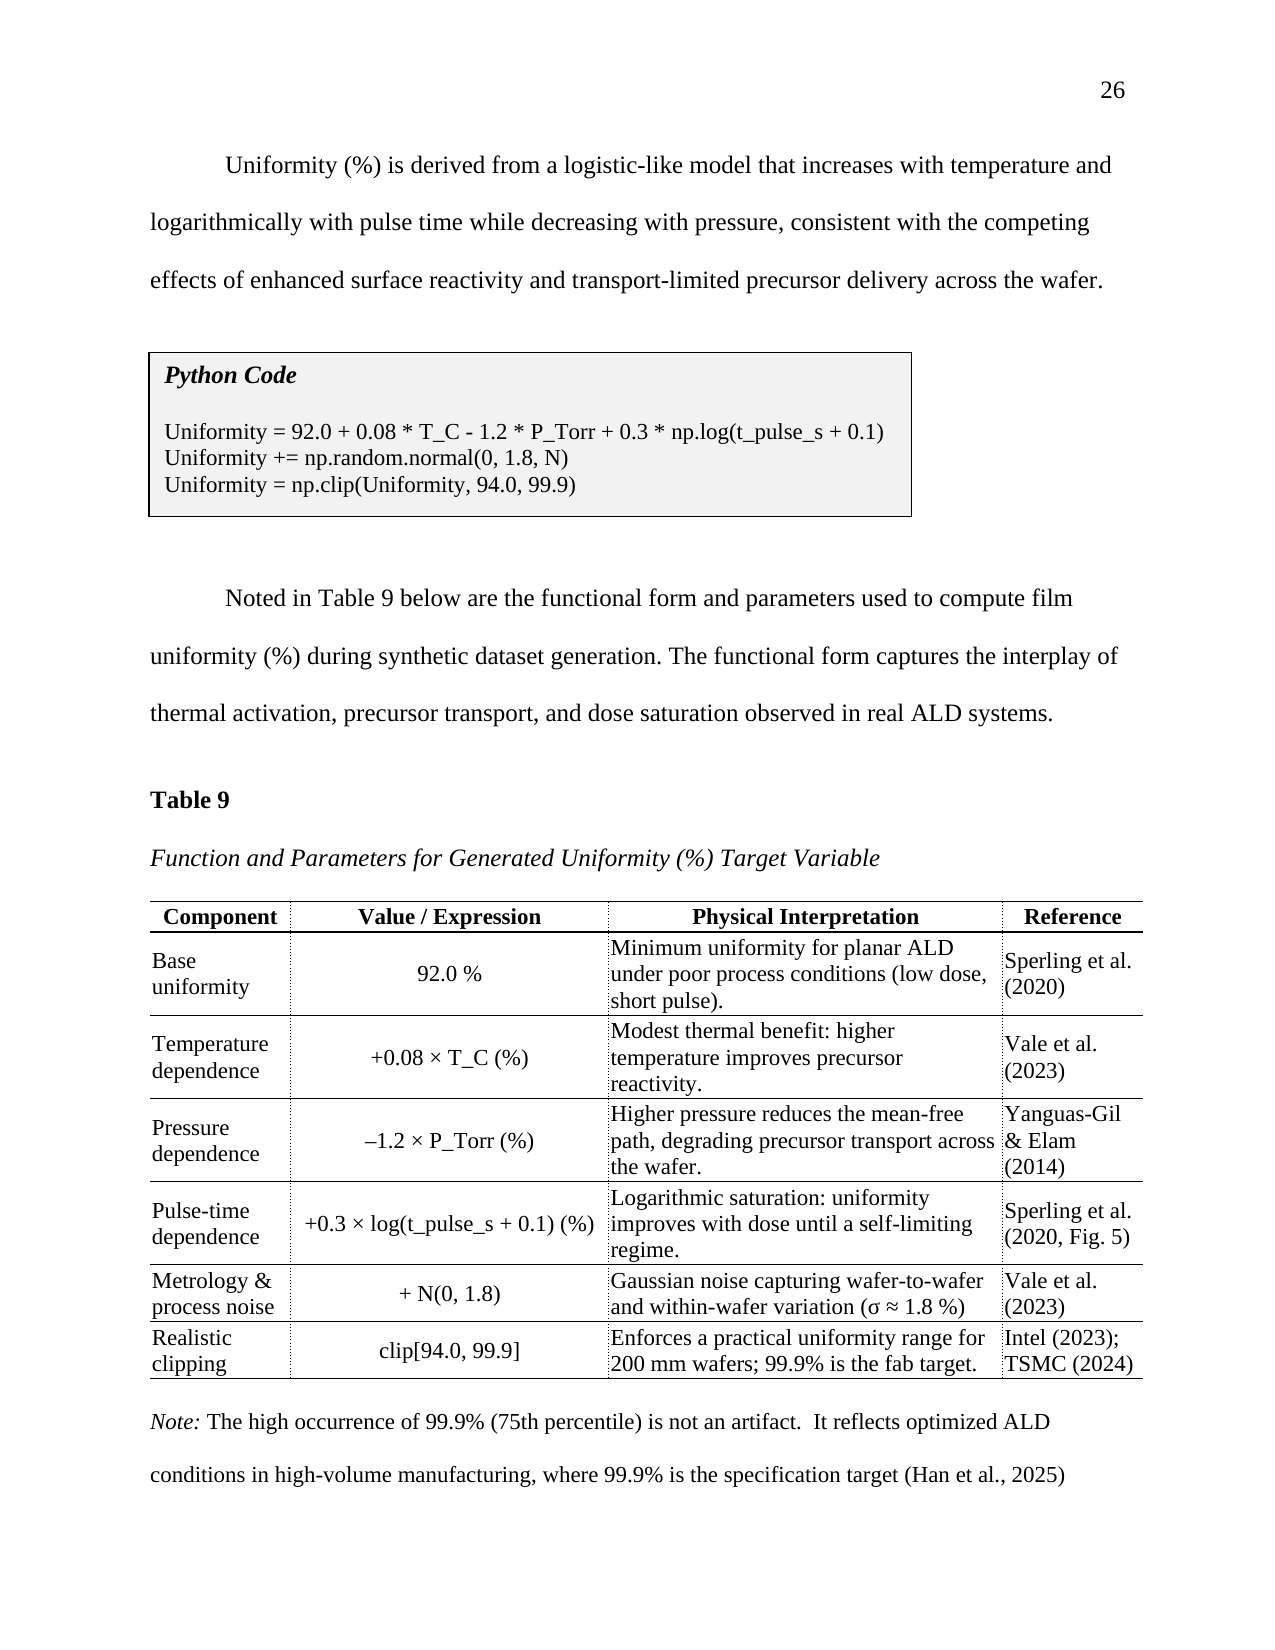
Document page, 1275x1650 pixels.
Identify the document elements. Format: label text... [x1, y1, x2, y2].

text Uniformity (%) is derived from a logistic-like model that increases with temperature and logarithmically with pulse time while decreasing with pressure, consistent with the competing effects of enhanced surface reactivity and transport-limited precursor delivery across the wafer. [150, 150, 1125, 294]
table_cell Enforces a practical uniformity range for 200 mm wafers; 99.9% is the fab target. [609, 1322, 1002, 1378]
table_cell Temperature dependence [150, 1016, 290, 1098]
table_cell Sperling et al. (2020) [1003, 933, 1143, 1014]
table_cell Metrology & process noise [150, 1265, 290, 1321]
table_cell Pulse-time dependence [150, 1182, 290, 1264]
table_cell Logarithmic saturation: uniformity improves with dose until a self-limiting regime. [609, 1182, 1002, 1264]
table_cell +0.3 × log(t_pulse_s + 0.1) (%) [290, 1182, 609, 1264]
table_cell Vale et al. (2023) [1003, 1265, 1143, 1321]
table_cell +0.08 × T_C (%) [290, 1016, 609, 1098]
table_cell Higher pressure reduces the mean-free path, degrading precursor transport across the wafer. [609, 1099, 1002, 1181]
text Function and Parameters for Generated Uniformity (%) Target Variable [150, 843, 1125, 872]
table_header Reference [1003, 902, 1143, 931]
text Table 9 [150, 785, 1125, 814]
table_cell Base uniformity [150, 933, 290, 1014]
table_cell Pressure dependence [150, 1099, 290, 1181]
text Noted in Table 9 below are the functional form and parameters used to compute film uniformity (%) during synthetic dataset generation. The functional form captures the interplay of thermal activation, precursor transport, and dose saturation observed in real ALD systems. [150, 583, 1125, 727]
table_cell clip[94.0, 99.9] [290, 1322, 609, 1378]
table_cell Minimum uniformity for planar ALD under poor process conditions (low dose, short pulse). [609, 933, 1002, 1014]
table_cell Intel (2023); TSMC (2024) [1003, 1322, 1143, 1378]
table_cell 92.0 % [290, 933, 609, 1014]
table_cell –1.2 × P_Torr (%) [290, 1099, 609, 1181]
table_header Value / Expression [290, 902, 609, 931]
table_cell Vale et al. (2023) [1003, 1016, 1143, 1098]
table_cell Sperling et al. (2020, Fig. 5) [1003, 1182, 1143, 1264]
table_cell Yanguas-Gil & Elam (2014) [1003, 1099, 1143, 1181]
table_header Physical Interpretation [609, 902, 1002, 931]
table_cell Gaussian noise capturing wafer-to-wafer and within-wafer variation (σ ≈ 1.8 %) [609, 1265, 1002, 1321]
table_header Component [150, 902, 290, 931]
table_cell Realistic clipping [150, 1322, 290, 1378]
table_cell + N(0, 1.8) [290, 1265, 609, 1321]
text Note: The high occurrence of 99.9% (75th percentile) is not an artifact. It reflects optimized ALD conditions in high-volume manufacturing, where 99.9% is the specification target (Han et al., 2025) [150, 1408, 1125, 1487]
table_cell Modest thermal benefit: higher temperature improves precursor reactivity. [609, 1016, 1002, 1098]
